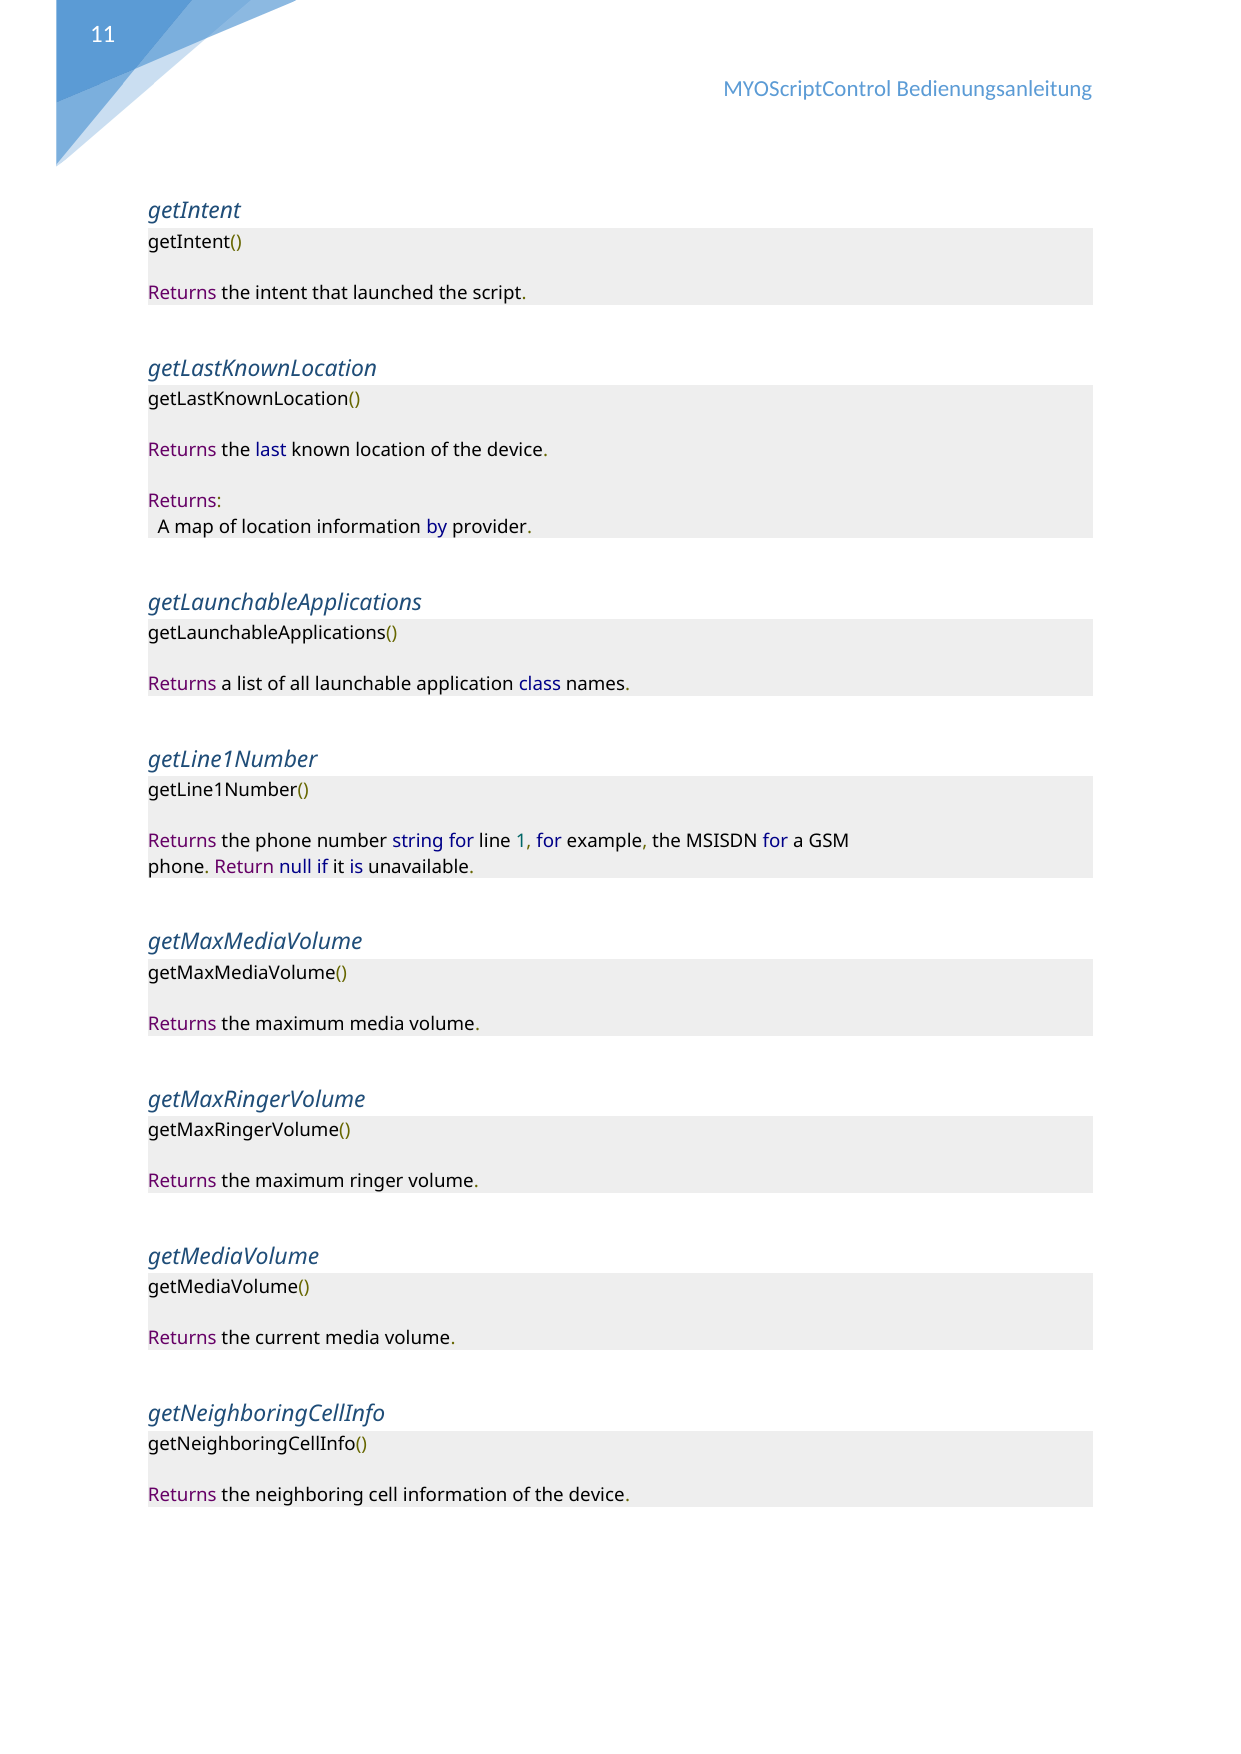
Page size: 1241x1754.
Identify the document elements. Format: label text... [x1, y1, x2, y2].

subtitle getMaxMediaVolume [148, 925, 1093, 957]
subtitle getLine1Number [148, 743, 1093, 774]
text getMaxMediaVolume() Returns the maximum media volume. [148, 959, 1093, 1036]
text getLine1Number() Returns the phone number string for line 1, for example, the MSISDN for a GSM phone. Return null if it is unavailable. [148, 776, 1093, 878]
subtitle getIntent [148, 194, 1093, 226]
text getIntent() Returns the intent that launched the script. [148, 228, 1093, 305]
text getLastKnownLocation() Returns the last known location of the device. Returns: A map of location information by provider. [148, 385, 1093, 538]
subtitle getMediaVolume [148, 1240, 1093, 1271]
subtitle getNeighboringCellInfo [148, 1397, 1093, 1428]
picture [56, 0, 298, 168]
text getLaunchableApplications() Returns a list of all launchable application class names. [148, 619, 1093, 696]
subtitle getLastKnownLocation [148, 352, 1093, 383]
text getNeighboringCellInfo() Returns the neighboring cell information of the device. [148, 1431, 1093, 1507]
text getMediaVolume() Returns the current media volume. [148, 1273, 1093, 1350]
text getMaxRingerVolume() Returns the maximum ringer volume. [148, 1116, 1093, 1193]
subtitle getMaxRingerVolume [148, 1082, 1093, 1114]
subtitle getLaunchableApplications [148, 585, 1093, 617]
